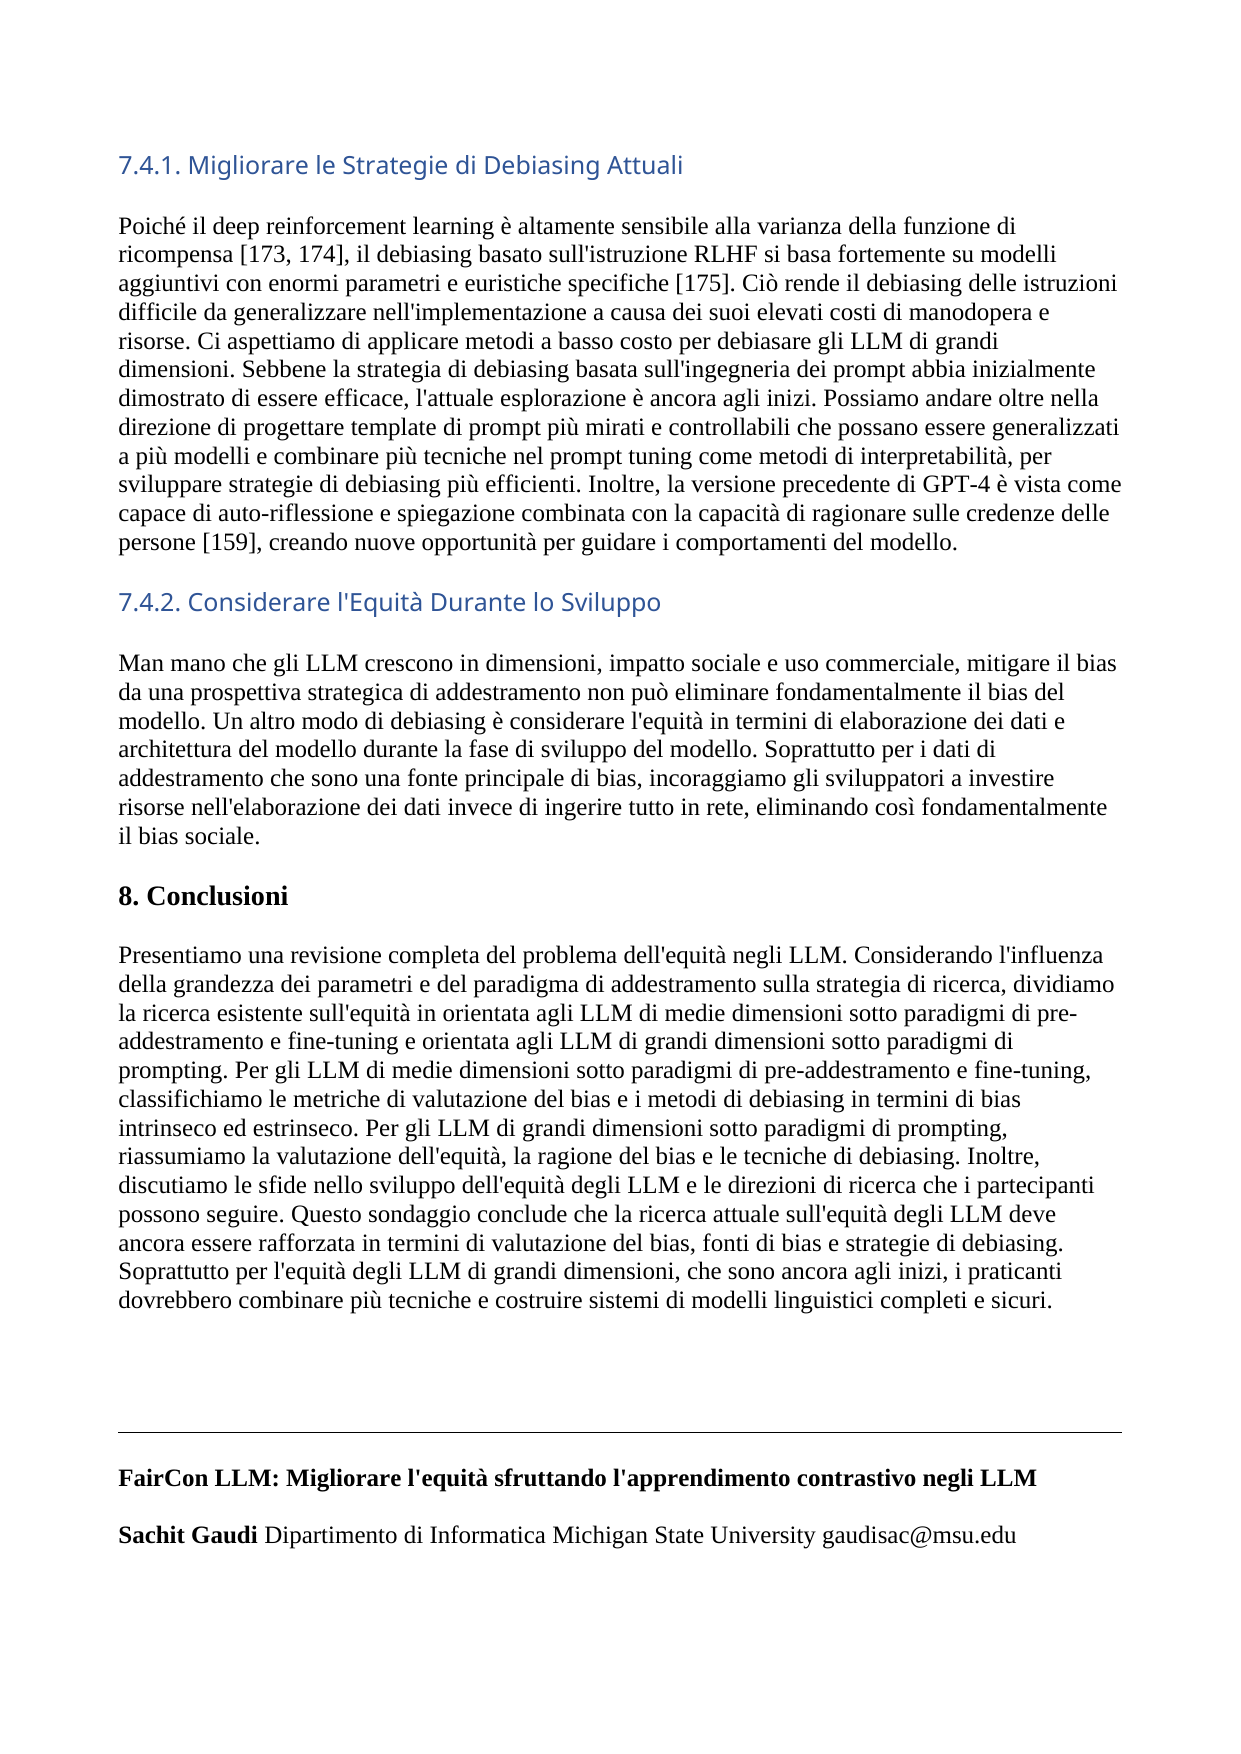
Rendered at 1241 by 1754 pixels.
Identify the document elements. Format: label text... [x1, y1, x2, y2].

text Presentiamo una revisione completa del problema dell'equità negli LLM. Considerando l'influenza della grandezza dei parametri e del paradigma di addestramento sulla strategia di ricerca, dividiamo la ricerca esistente sull'equità in orientata agli LLM di medie dimensioni sotto paradigmi di pre-addestramento e fine-tuning e orientata agli LLM di grandi dimensioni sotto paradigmi di prompting. Per gli LLM di medie dimensioni sotto paradigmi di pre-addestramento e fine-tuning, classifichiamo le metriche di valutazione del bias e i metodi di debiasing in termini di bias intrinseco ed estrinseco. Per gli LLM di grandi dimensioni sotto paradigmi di prompting, riassumiamo la valutazione dell'equità, la ragione del bias e le tecniche di debiasing. Inoltre, discutiamo le sfide nello sviluppo dell'equità degli LLM e le direzioni di ricerca che i partecipanti possono seguire. Questo sondaggio conclude che la ricerca attuale sull'equità degli LLM deve ancora essere rafforzata in termini di valutazione del bias, fonti di bias e strategie di debiasing. Soprattutto per l'equità degli LLM di grandi dimensioni, che sono ancora agli inizi, i praticanti dovrebbero combinare più tecniche e costruire sistemi di modelli linguistici completi e sicuri. [118, 940, 1122, 1314]
subtitle 8. Conclusioni [118, 879, 1122, 911]
text Man mano che gli LLM crescono in dimensioni, impatto sociale e uso commerciale, mitigare il bias da una prospettiva strategica di addestramento non può eliminare fondamentalmente il bias del modello. Un altro modo di debiasing è considerare l'equità in termini di elaborazione dei dati e architettura del modello durante la fase di sviluppo del modello. Soprattutto per i dati di addestramento che sono una fonte principale di bias, incoraggiamo gli sviluppatori a investire risorse nell'elaborazione dei dati invece di ingerire tutto in rete, eliminando così fondamentalmente il bias sociale. [118, 648, 1122, 849]
subtitle 7.4.1. Migliorare le Strategie di Debiasing Attuali [118, 148, 1122, 182]
text Sachit Gaudi Dipartimento di Informatica Michigan State University gaudisac@msu.edu [118, 1521, 1122, 1549]
text FairCon LLM: Migliorare l'equità sfruttando l'apprendimento contrastivo negli LLM [118, 1463, 1122, 1491]
subtitle 7.4.2. Considerare l'Equità Durante lo Sviluppo [118, 585, 1122, 619]
text Poiché il deep reinforcement learning è altamente sensibile alla varianza della funzione di ricompensa [173, 174], il debiasing basato sull'istruzione RLHF si basa fortemente su modelli aggiuntivi con enormi parametri e euristiche specifiche [175]. Ciò rende il debiasing delle istruzioni difficile da generalizzare nell'implementazione a causa dei suoi elevati costi di manodopera e risorse. Ci aspettiamo di applicare metodi a basso costo per debiasare gli LLM di grandi dimensioni. Sebbene la strategia di debiasing basata sull'ingegneria dei prompt abbia inizialmente dimostrato di essere efficace, l'attuale esplorazione è ancora agli inizi. Possiamo andare oltre nella direzione di progettare template di prompt più mirati e controllabili che possano essere generalizzati a più modelli e combinare più tecniche nel prompt tuning come metodi di interpretabilità, per sviluppare strategie di debiasing più efficienti. Inoltre, la versione precedente di GPT-4 è vista come capace di auto-riflessione e spiegazione combinata con la capacità di ragionare sulle credenze delle persone [159], creando nuove opportunità per guidare i comportamenti del modello. [118, 211, 1122, 556]
